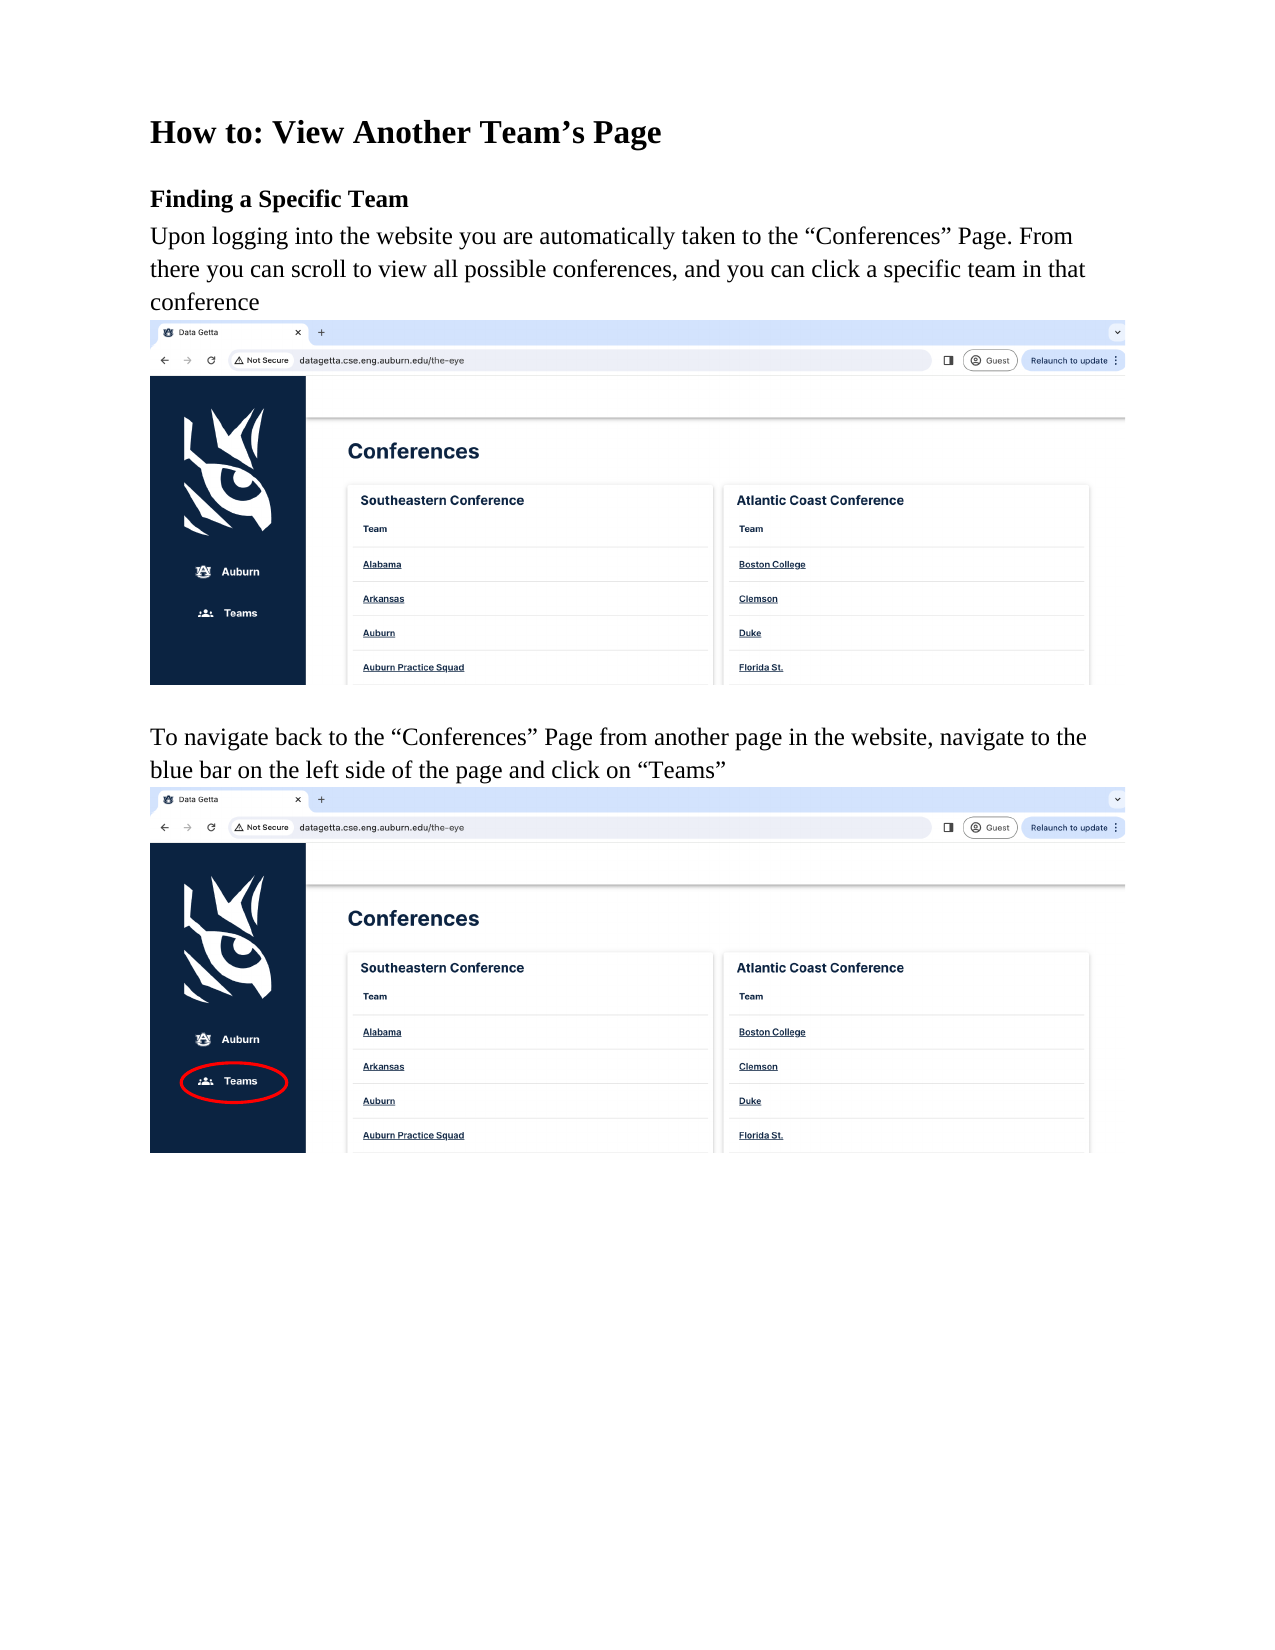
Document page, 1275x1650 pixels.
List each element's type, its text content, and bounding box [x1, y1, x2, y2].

picture [150, 320, 1125, 685]
text Upon logging into the website you are automatically taken to the “Conferences” Page. From there you can scroll to view all possible conferences, and you can click a specific team in that conference [150, 221, 1125, 316]
text To navigate back to the “Conferences” Page from another page in the website, navigate to the blue bar on the left side of the page and click on “Teams” [150, 722, 1125, 783]
subtitle How to: View Another Team’s Page [150, 112, 1125, 151]
picture [150, 787, 1125, 1153]
subtitle Finding a Specific Team [150, 184, 1125, 213]
